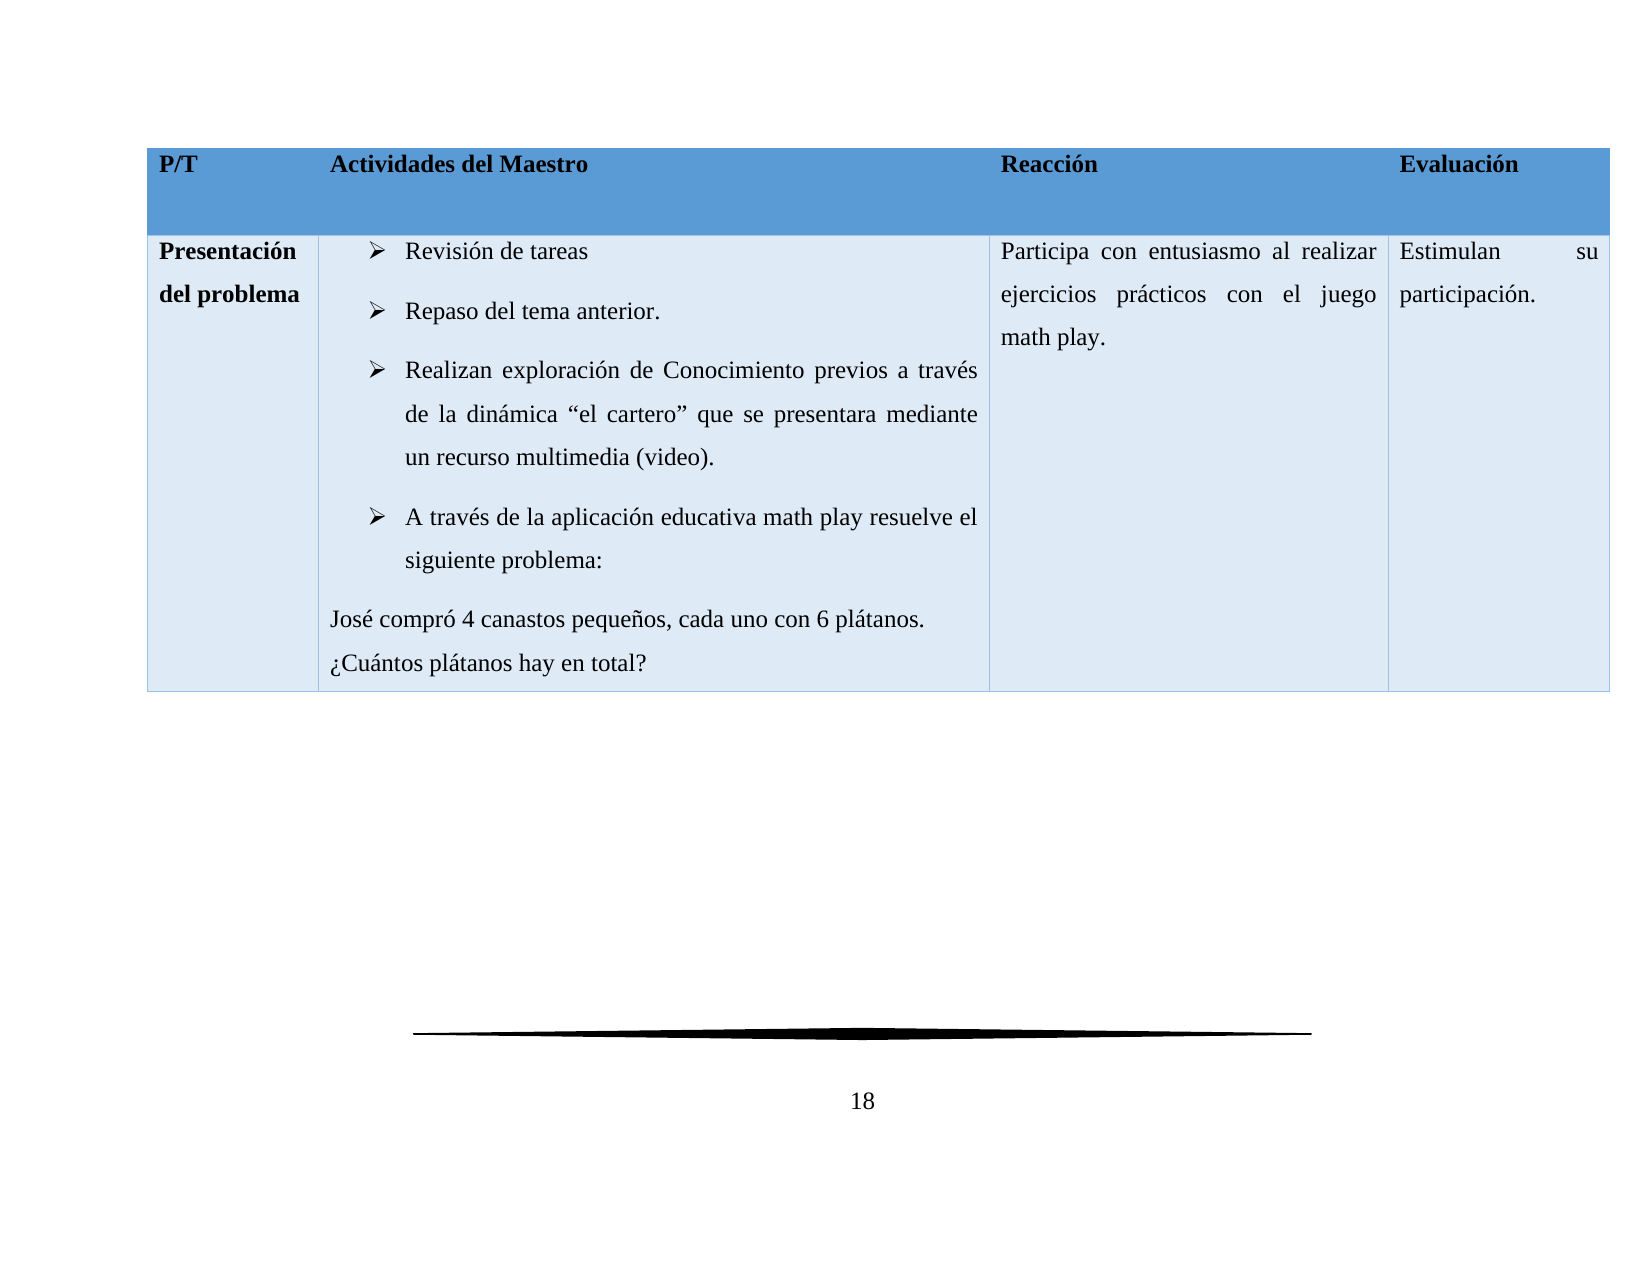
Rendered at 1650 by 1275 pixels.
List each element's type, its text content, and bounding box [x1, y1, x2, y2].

table_cell Participa con entusiasmo al realizar ejercicios prácticos con el juego math play. [990, 236, 1388, 691]
table_header Evaluación [1389, 149, 1609, 235]
table_header P/T [148, 149, 318, 235]
table_cell Revisión de tareas Repaso del tema anterior. Realizan exploración de Conocimiento previos a través de la dinámica “el cartero” que se presentara mediante un recurso multimedia (video). A través de la aplicación educativa math play resuelve el siguiente problema: José compró 4 canastos pequeños, cada uno con 6 plátanos. ¿Cuántos plátanos hay en total? [319, 236, 989, 691]
table_cell Estimulan su participación. [1389, 236, 1609, 691]
table_header Reacción [990, 149, 1388, 235]
table_header Actividades del Maestro [319, 149, 989, 235]
table_cell Presentación del problema [148, 236, 318, 691]
